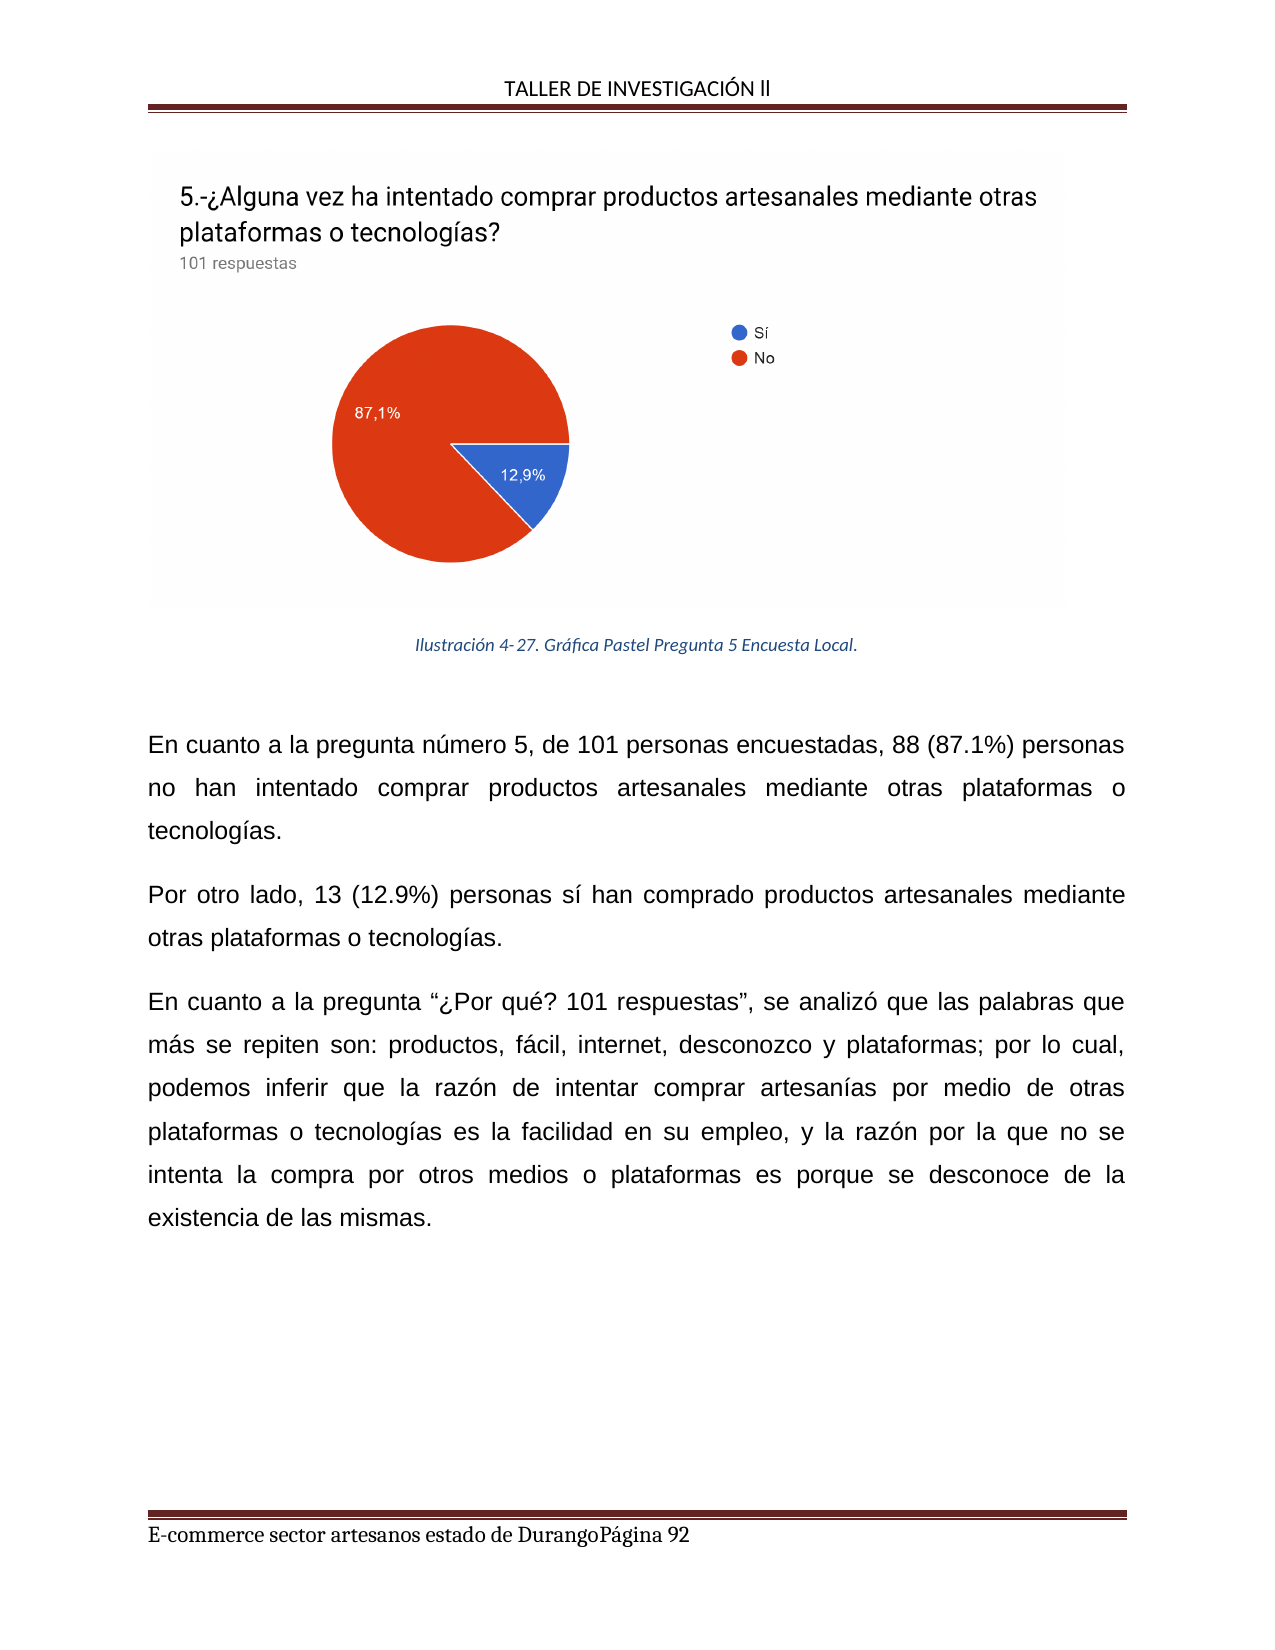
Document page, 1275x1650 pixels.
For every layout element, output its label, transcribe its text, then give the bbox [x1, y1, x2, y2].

text En cuanto a la pregunta “¿Por qué? 101 respuestas”, se analizó que las palabras que más se repiten son: productos, fácil, internet, desconozco y plataformas; por lo cual, podemos inferir que la razón de intentar comprar artesanías por medio de otras plataformas o tecnologías es la facilidad en su empleo, y la razón por la que no se intenta la compra por otros medios o plataformas es porque se desconoce de la existencia de las mismas. [148, 987, 1127, 1231]
text Por otro lado, 13 (12.9%) personas sí han comprado productos artesanales mediante otras plataformas o tecnologías. [148, 880, 1127, 952]
picture [147, 147, 1069, 608]
text Ilustración 4-23. Gráfica Pastel Pregunta 5 Encuesta Local. [148, 633, 1127, 656]
text En cuanto a la pregunta número 5, de 101 personas encuestadas, 88 (87.1%) personas no han intentado comprar productos artesanales mediante otras plataformas o tecnologías. [148, 730, 1127, 845]
